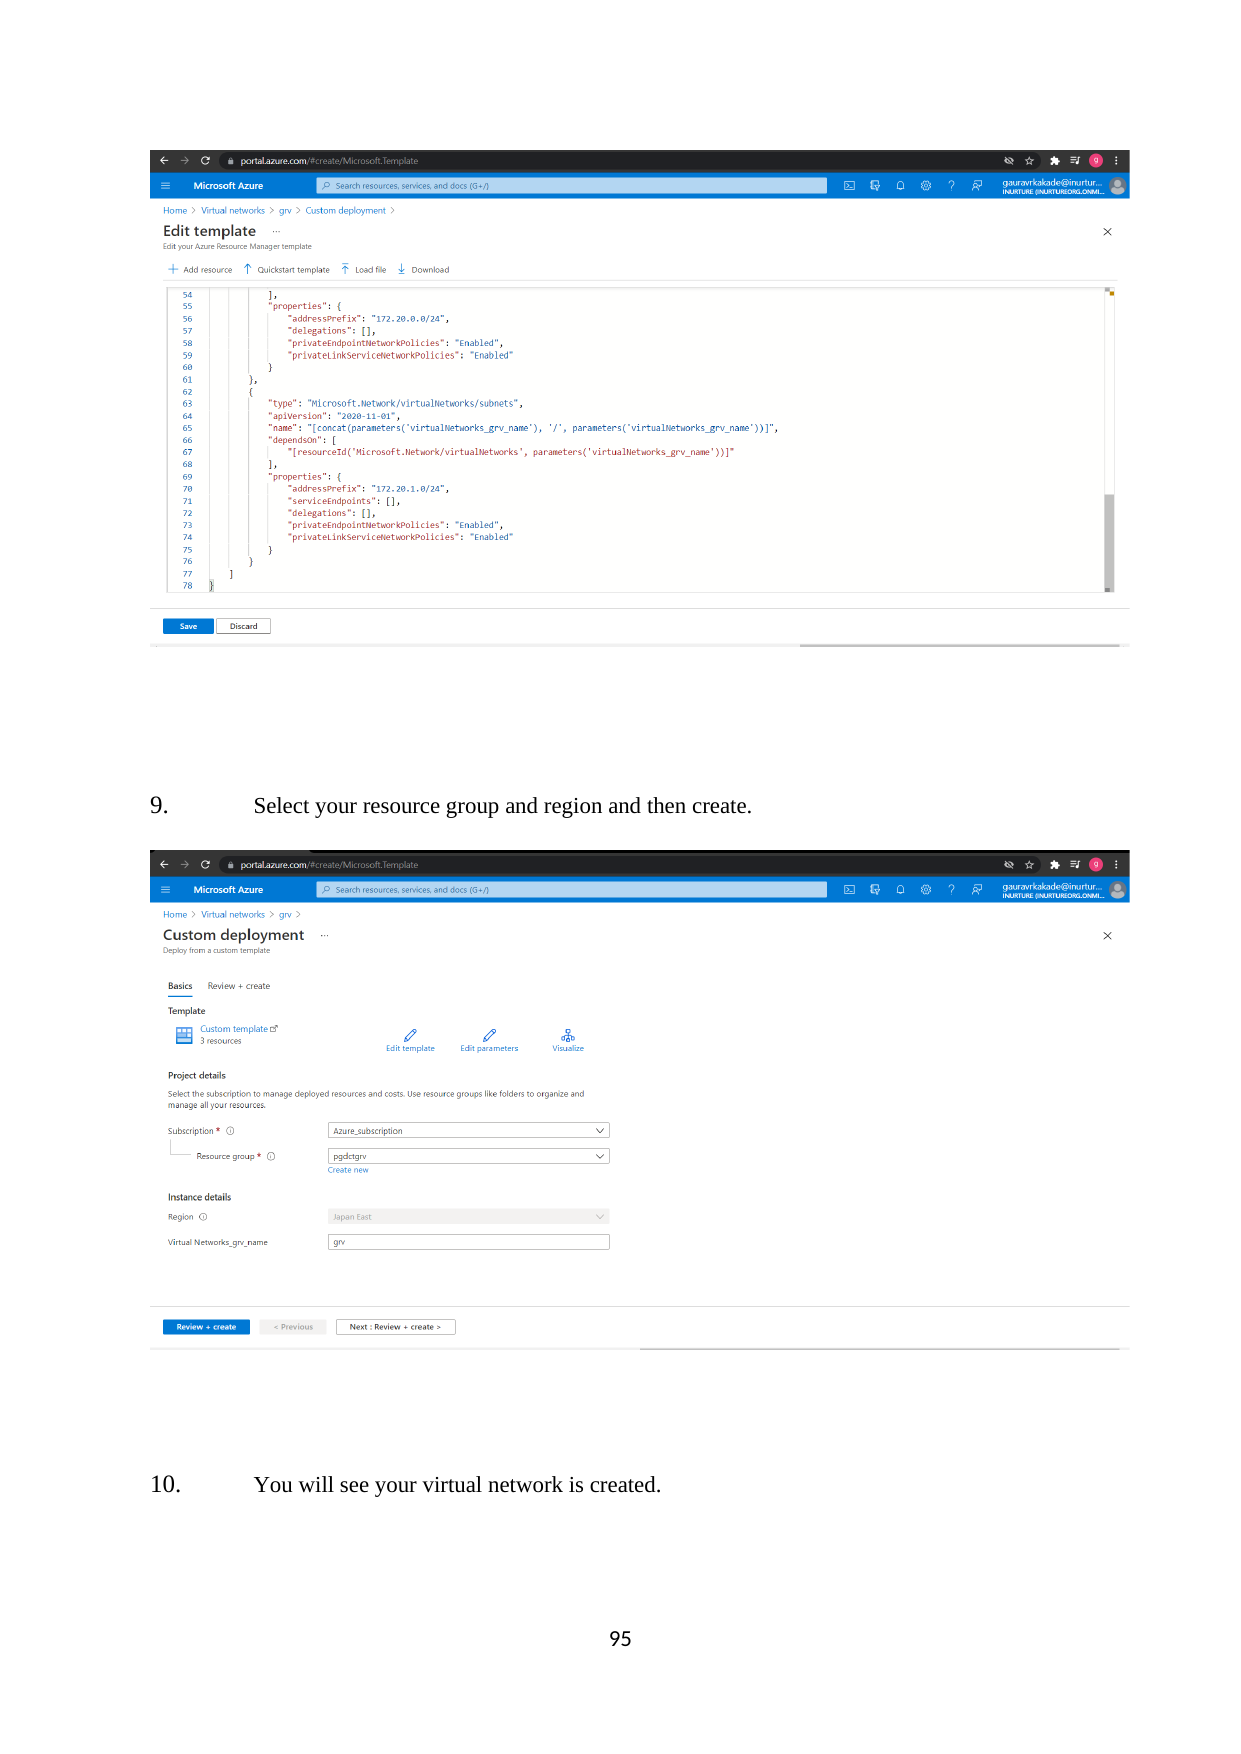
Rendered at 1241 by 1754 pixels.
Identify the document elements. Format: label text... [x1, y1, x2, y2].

list You will see your virtual network is created. [150, 1469, 1080, 1498]
list Select your resource group and region and then create. [150, 791, 1080, 819]
picture [150, 850, 1130, 1350]
picture [150, 150, 1130, 647]
